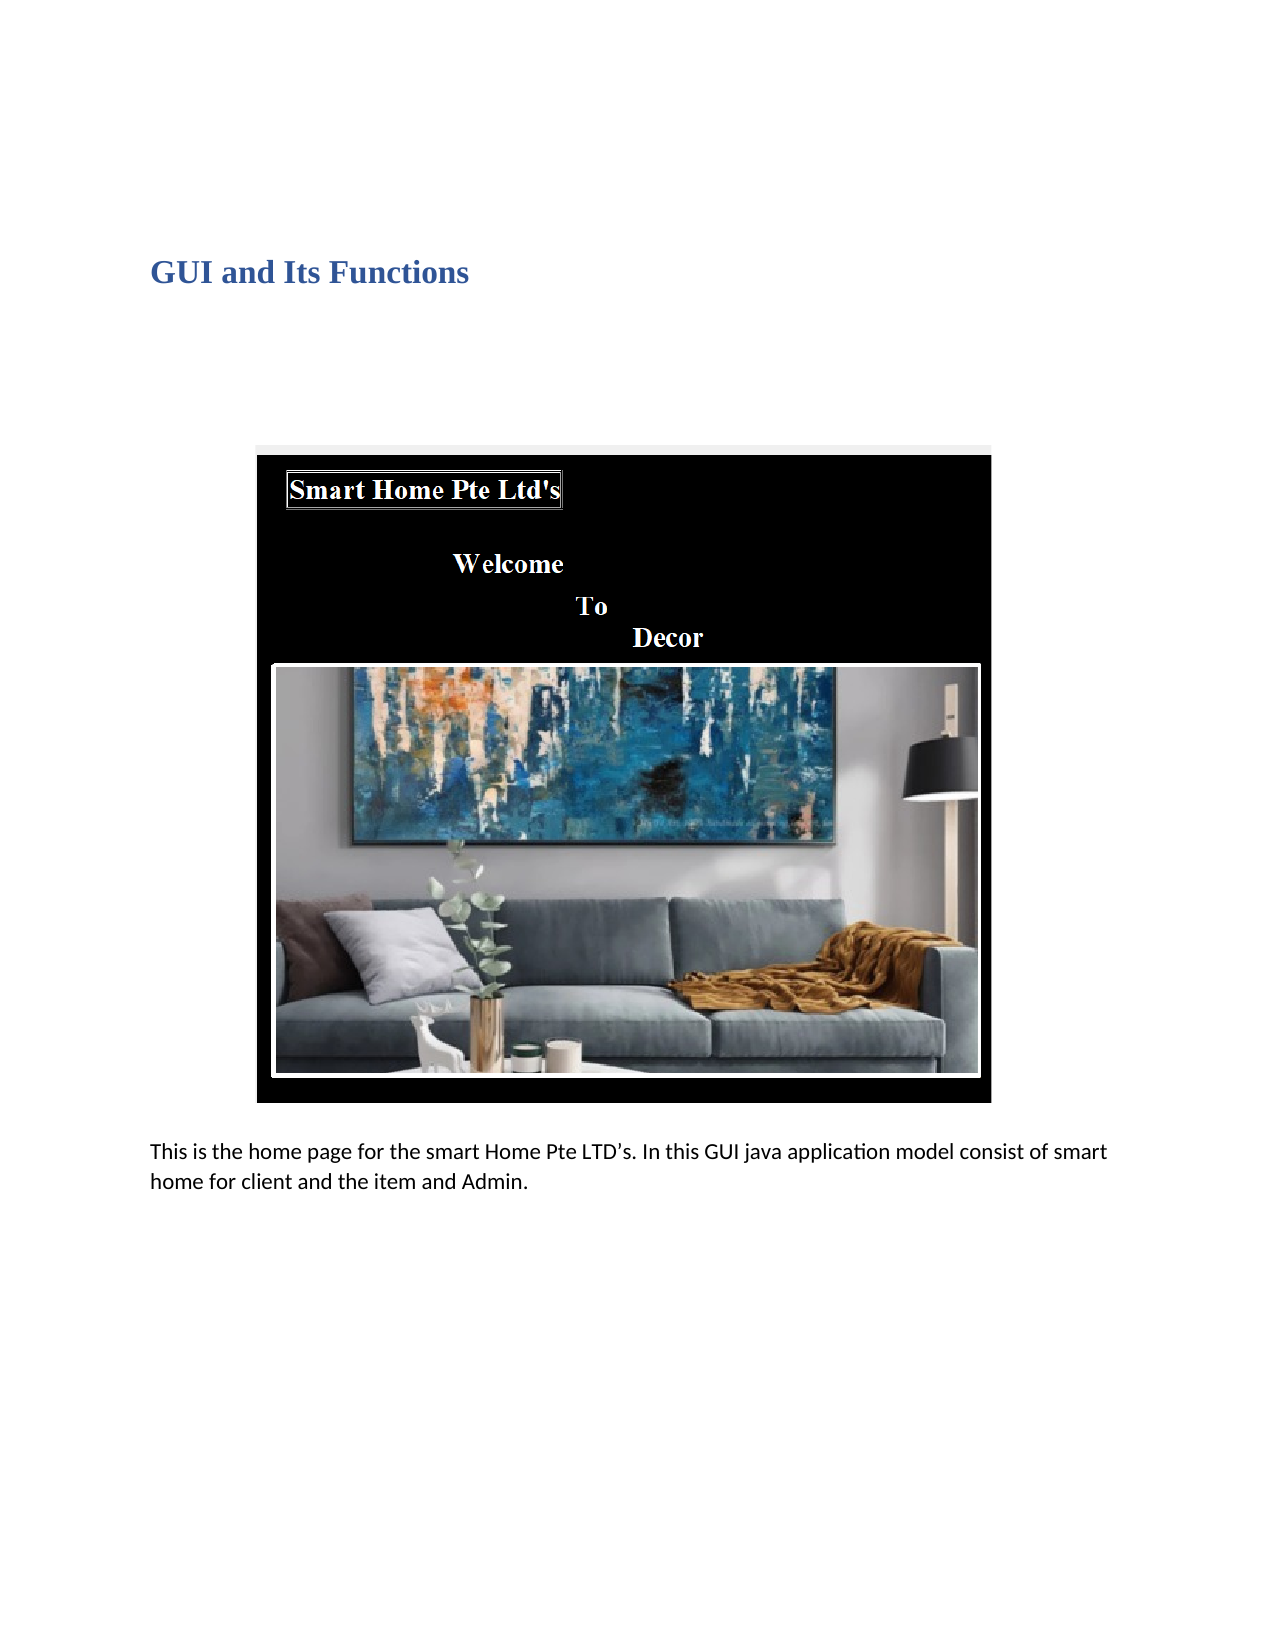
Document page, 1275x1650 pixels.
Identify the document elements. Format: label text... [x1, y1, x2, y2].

subtitle GUI and Its Functions [150, 252, 1125, 290]
picture [254, 445, 991, 1101]
text This is the home page for the smart Home Pte LTD’s. In this GUI java application model consist of smart home for client and the item and Admin. [150, 1137, 1125, 1195]
